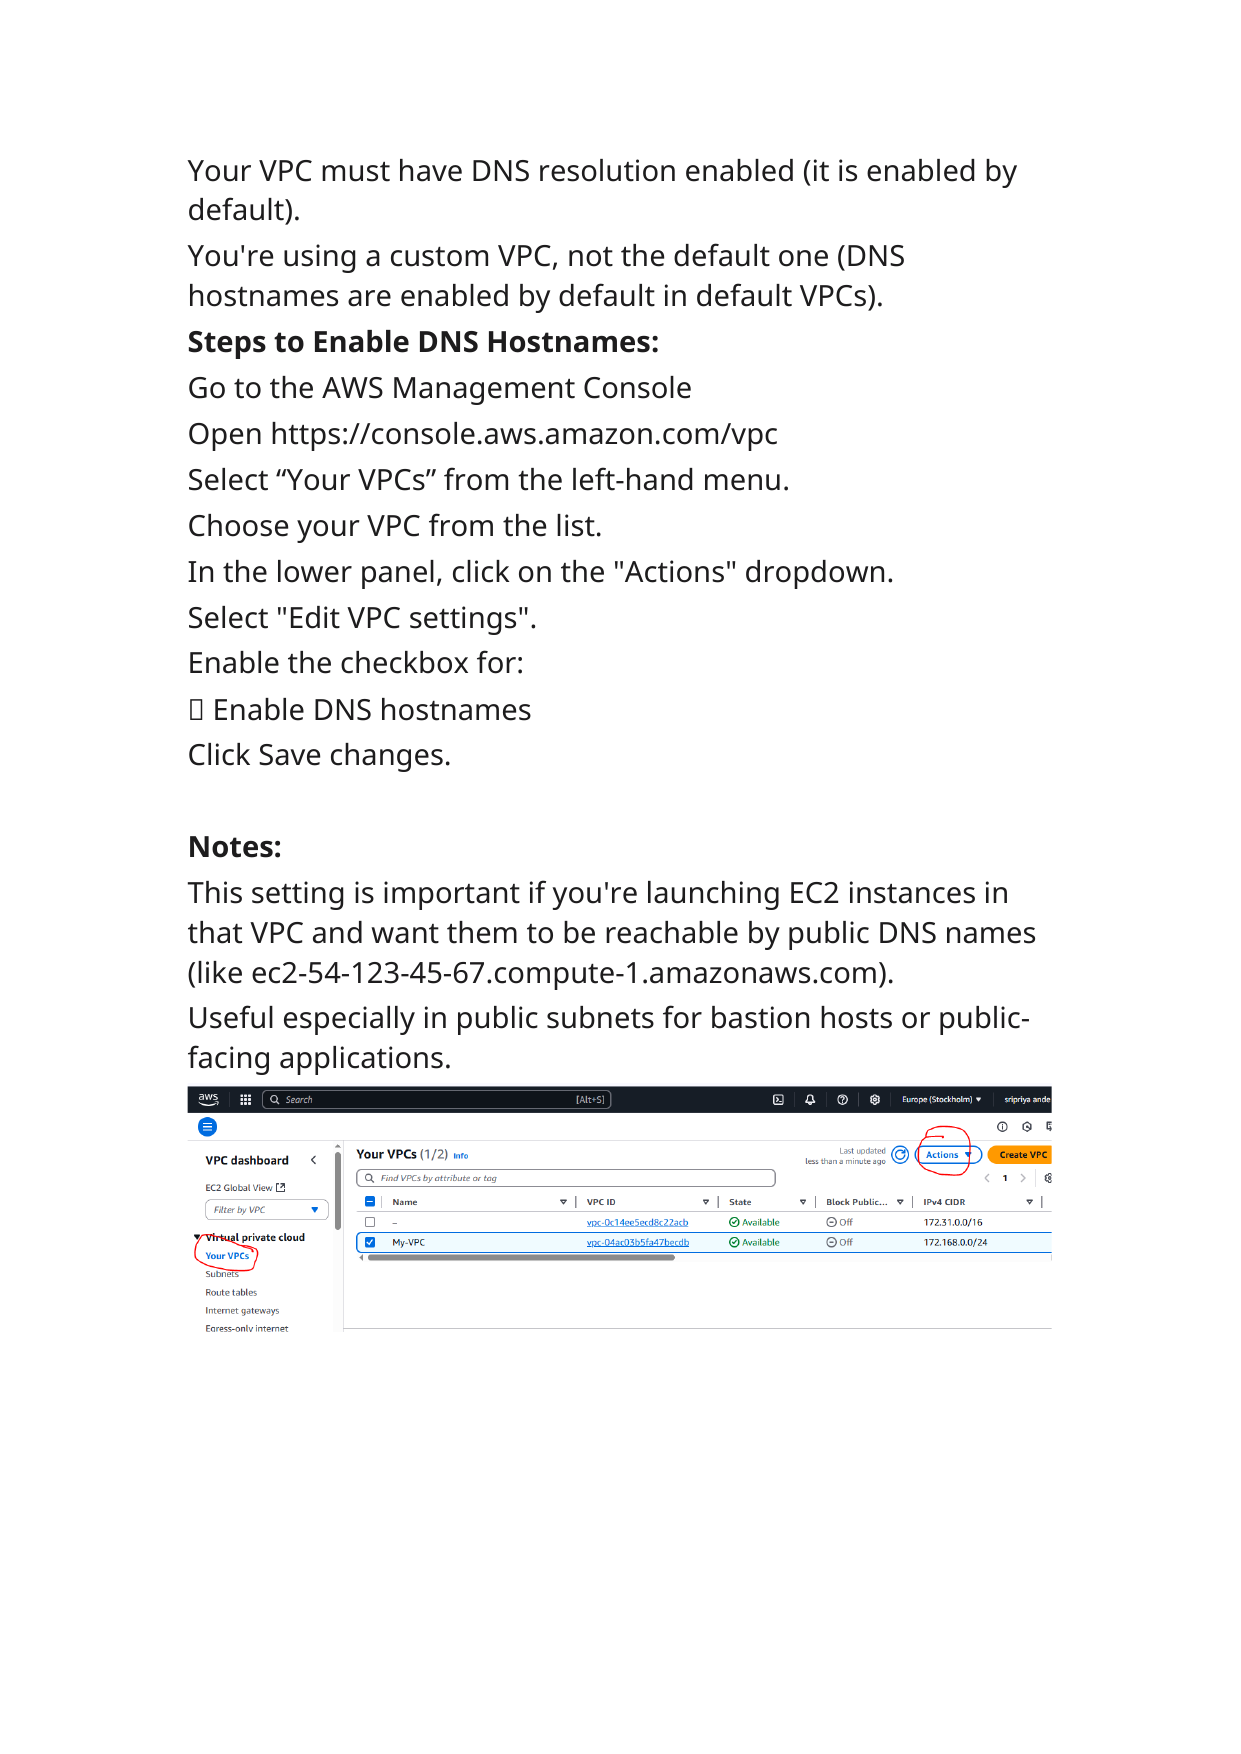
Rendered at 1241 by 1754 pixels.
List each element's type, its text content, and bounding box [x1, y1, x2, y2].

list Click Save changes. [187, 735, 1053, 774]
list ✅ Enable DNS hostnames [187, 689, 1053, 728]
list Useful especially in public subnets for bastion hosts or public-facing applications. [187, 998, 1053, 1077]
list In the lower panel, click on the "Actions" dropdown. [187, 551, 1053, 591]
list Open https://console.aws.amazon.com/vpc [187, 413, 1053, 453]
list Select “Your VPCs” from the left-hand menu. [187, 459, 1053, 499]
list Notes: [187, 827, 1053, 866]
list Go to the AWS Management Console [187, 367, 1053, 407]
list This setting is important if you're launching EC2 instances in that VPC and want them to be reachable by public DNS names (like ec2-54-123-45-67.compute-1.amazonaws.com). [187, 872, 1053, 992]
picture [187, 1083, 1052, 1332]
list Enable the checkbox for: [187, 643, 1053, 682]
list Your VPC must have DNS resolution enabled (it is enabled by default). [187, 150, 1053, 229]
list You're using a custom VPC, not the default one (DNS hostnames are enabled by default in default VPCs). [187, 236, 1053, 315]
list Steps to Enable DNS Hostnames: [187, 321, 1053, 361]
list Choose your VPC from the list. [187, 505, 1053, 545]
list Select "Edit VPC settings". [187, 597, 1053, 637]
